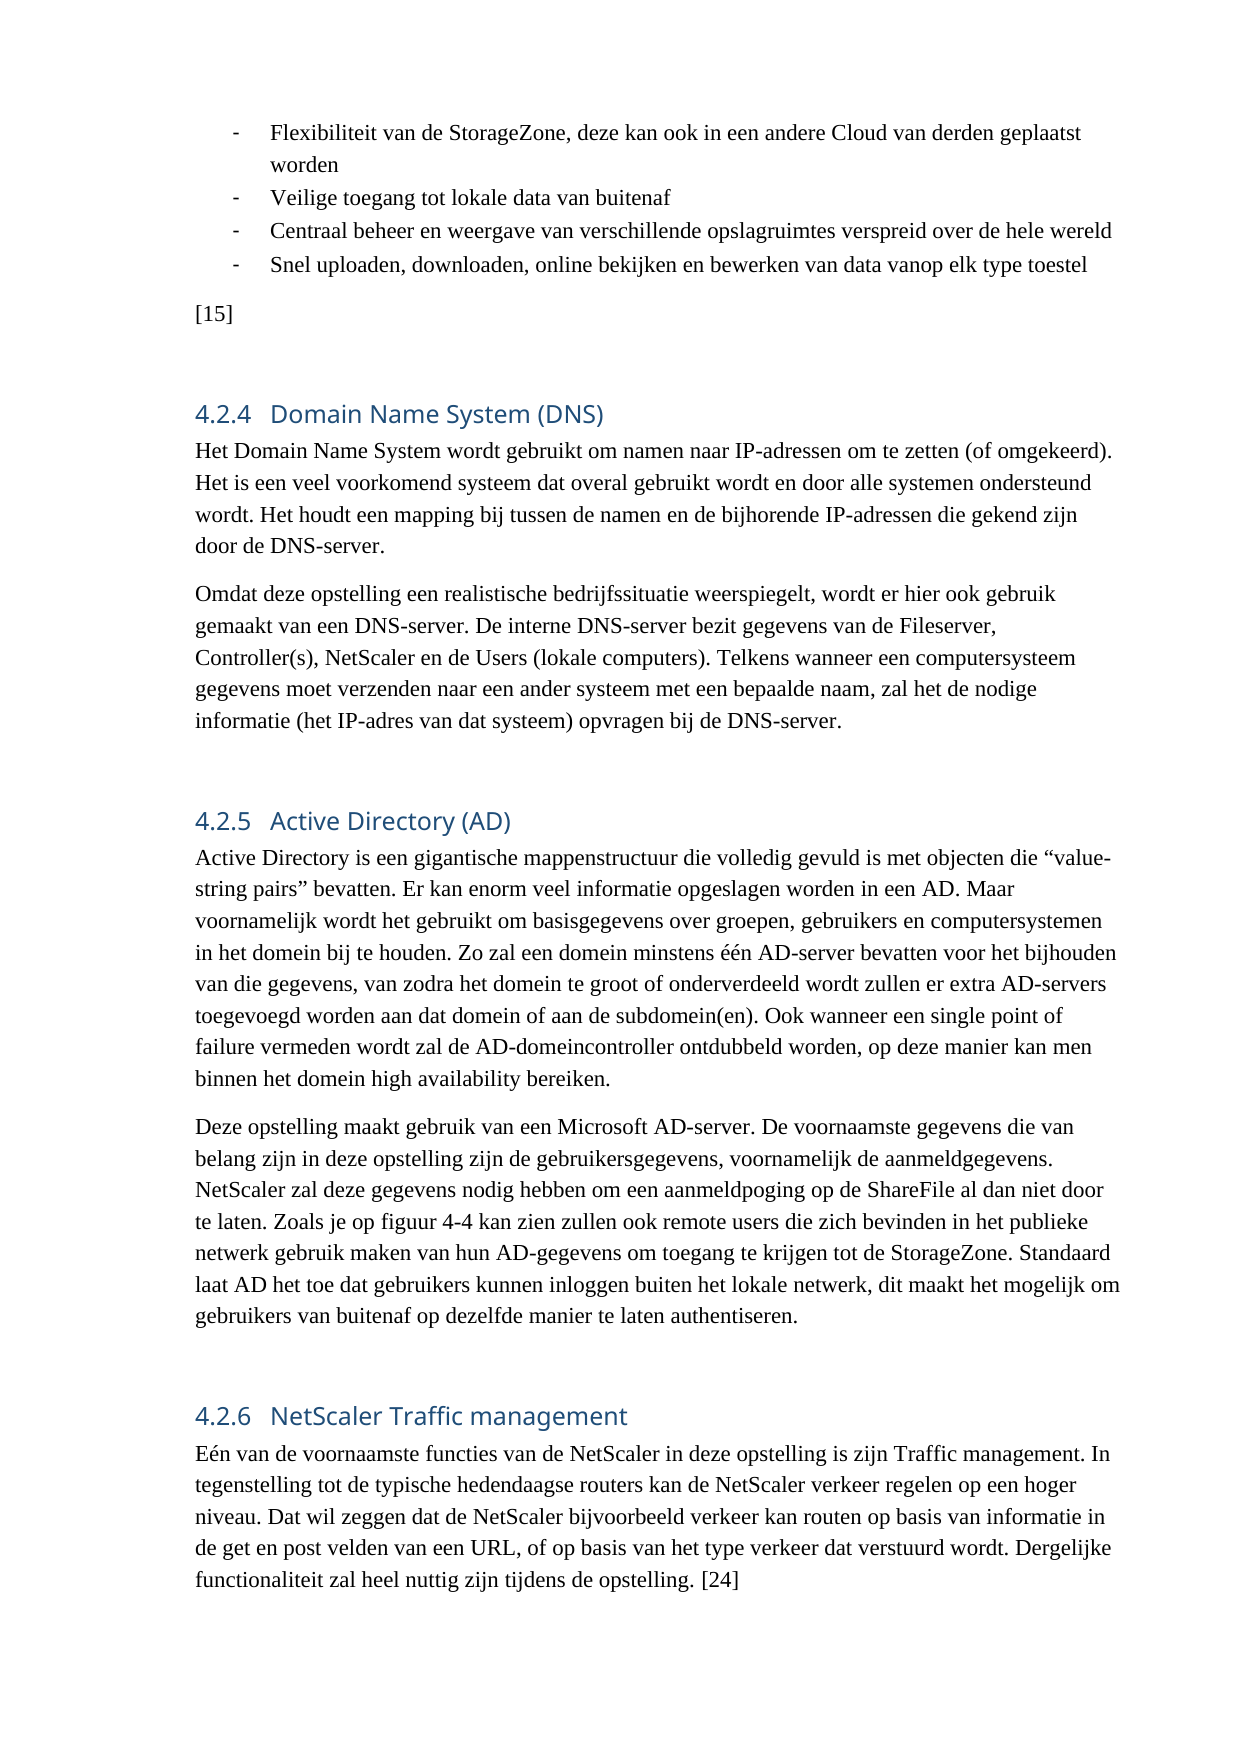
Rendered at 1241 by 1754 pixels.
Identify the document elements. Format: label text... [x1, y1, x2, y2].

text Active Directory is een gigantische mappenstructuur die volledig gevuld is met objecten die “value-string pairs” bevatten. Er kan enorm veel informatie opgeslagen worden in een AD. Maar voornamelijk wordt het gebruikt om basisgegevens over groepen, gebruikers en computersystemen in het domein bij te houden. Zo zal een domein minstens één AD-server bevatten voor het bijhouden van die gegevens, van zodra het domein te groot of onderverdeeld wordt zullen er extra AD-servers toegevoegd worden aan dat domein of aan de subdomein(en). Ook wanneer een single point of failure vermeden wordt zal de AD-domeincontroller ontdubbeld worden, op deze manier kan men binnen het domein high availability bereiken. [195, 844, 1122, 1091]
subtitle Domain Name System (DNS) [195, 397, 1122, 431]
subtitle Active Directory (AD) [195, 803, 1122, 837]
text Het Domain Name System wordt gebruikt om namen naar IP-adressen om te zetten (of omgekeerd). Het is een veel voorkomend systeem dat overal gebruikt wordt en door alle systemen ondersteund wordt. Het houdt een mapping bij tussen de namen en de bijhorende IP-adressen die gekend zijn door de DNS-server. [195, 437, 1122, 558]
text Eén van de voornaamste functies van de NetScaler in deze opstelling is zijn Traffic management. In tegenstelling tot de typische hedendaagse routers kan de NetScaler verkeer regelen op een hoger niveau. Dat wil zeggen dat de NetScaler bijvoorbeeld verkeer kan routen op basis van informatie in de get en post velden van een URL, of op basis van het type verkeer dat verstuurd wordt. Dergelijke functionaliteit zal heel nuttig zijn tijdens de opstelling. [195, 1440, 1122, 1592]
list Snel uploaden, downloaden, online bekijken en bewerken van data vanop elk type toestel [232, 250, 1122, 278]
text Deze opstelling maakt gebruik van een Microsoft AD-server. De voornaamste gegevens die van belang zijn in deze opstelling zijn de gebruikersgegevens, voornamelijk de aanmeldgegevens. NetScaler zal deze gegevens nodig hebben om een aanmeldpoging op de ShareFile al dan niet door te laten. Zoals je op figuur 4-4 kan zien zullen ook remote users die zich bevinden in het publieke netwerk gebruik maken van hun AD-gegevens om toegang te krijgen tot de StorageZone. Standaard laat AD het toe dat gebruikers kunnen inloggen buiten het lokale netwerk, dit maakt het mogelijk om gebruikers van buitenaf op dezelfde manier te laten authentiseren. [195, 1113, 1122, 1329]
list Flexibiliteit van de StorageZone, deze kan ook in een andere Cloud van derden geplaatst worden [232, 118, 1122, 178]
subtitle NetScaler Traffic management [195, 1399, 1122, 1433]
text Omdat deze opstelling een realistische bedrijfssituatie weerspiegelt, wordt er hier ook gebruik gemaakt van een DNS-server. De interne DNS-server bezit gegevens van de Fileserver, Controller(s), NetScaler en de Users (lokale computers). Telkens wanneer een computersysteem gegevens moet verzenden naar een ander systeem met een bepaalde naam, zal het de nodige informatie (het IP-adres van dat systeem) opvragen bij de DNS-server. [195, 580, 1122, 733]
list Centraal beheer en weergave van verschillende opslagruimtes verspreid over de hele wereld [232, 216, 1122, 244]
list Veilige toegang tot lokale data van buitenaf [232, 183, 1122, 211]
